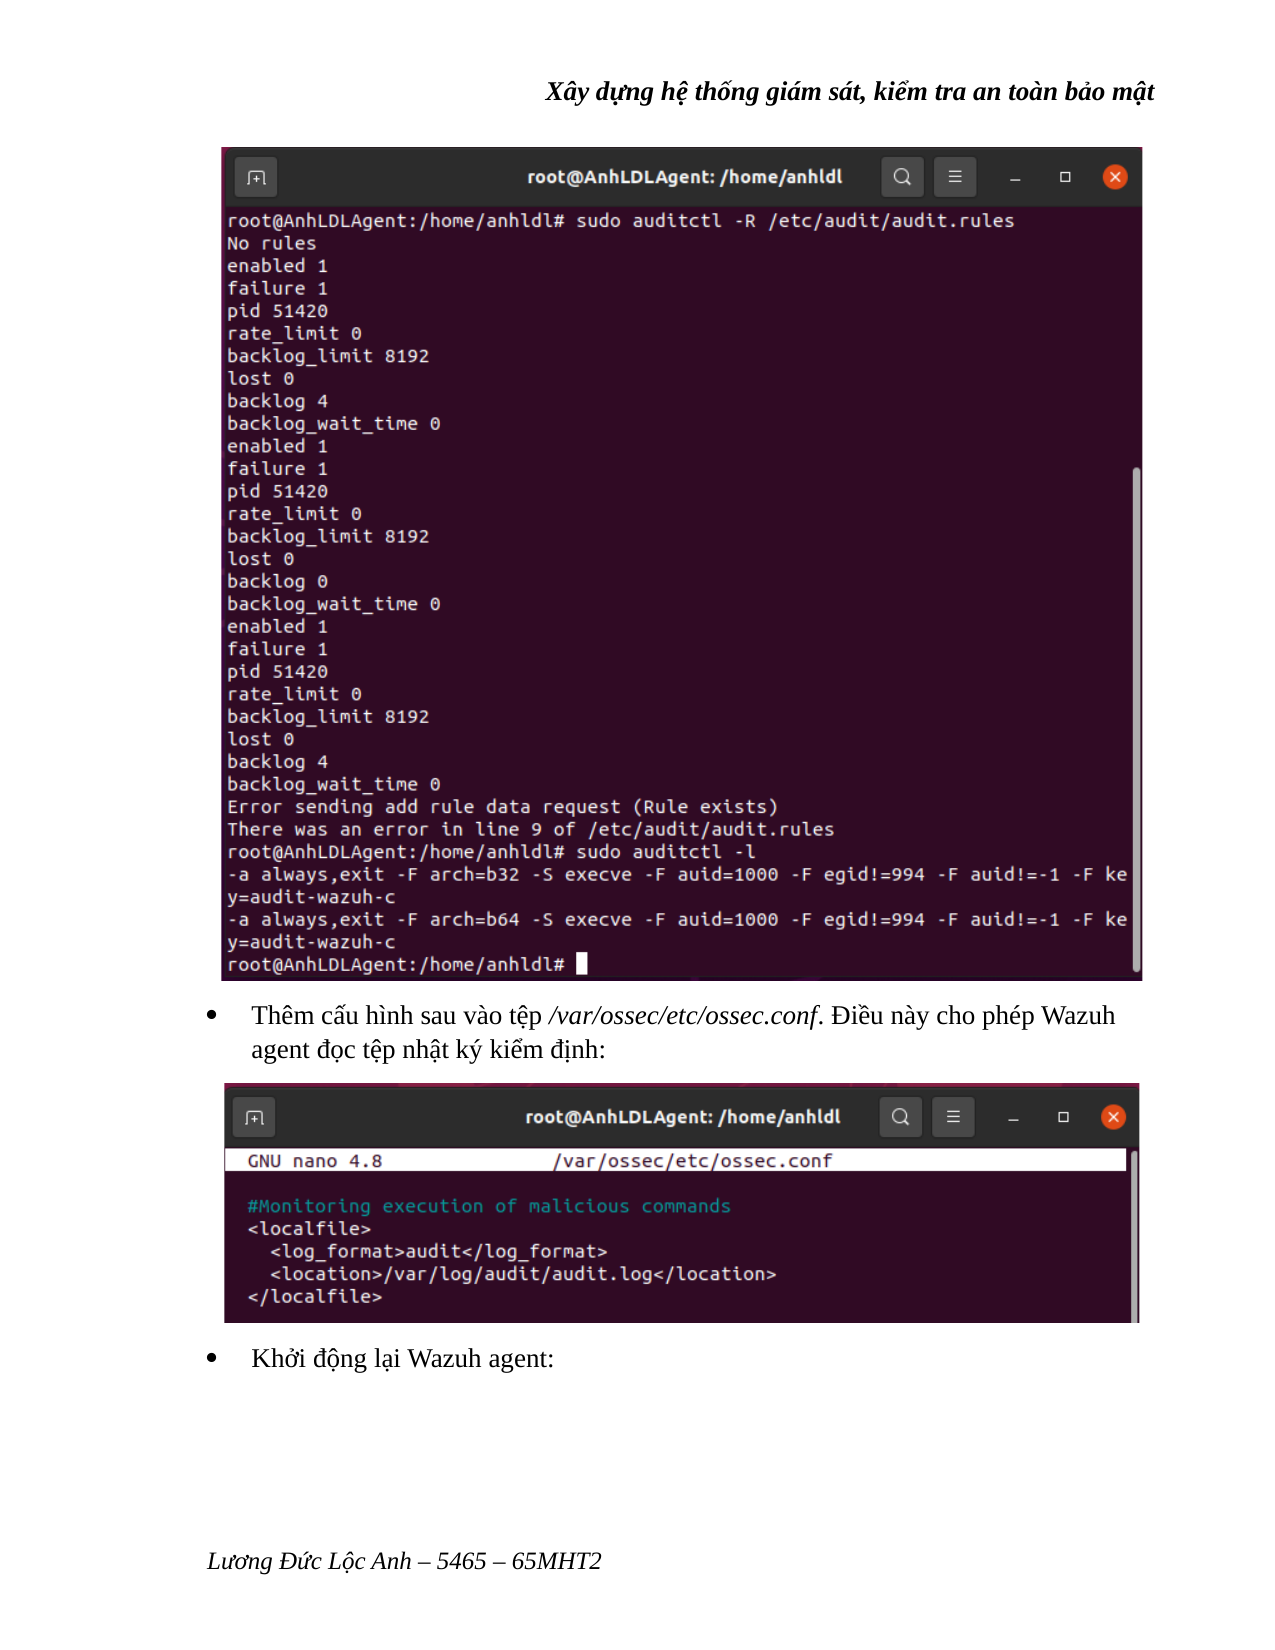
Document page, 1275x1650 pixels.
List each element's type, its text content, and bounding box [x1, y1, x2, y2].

list Thêm cấu hình sau vào tệp /var/ossec/etc/ossec.conf. Điều này cho phép Wazuh agent đọc tệp nhật ký kiểm định: [207, 999, 1157, 1064]
list Khởi động lại Wazuh agent: [207, 1342, 1157, 1373]
picture [221, 147, 1143, 981]
picture [224, 1083, 1140, 1323]
